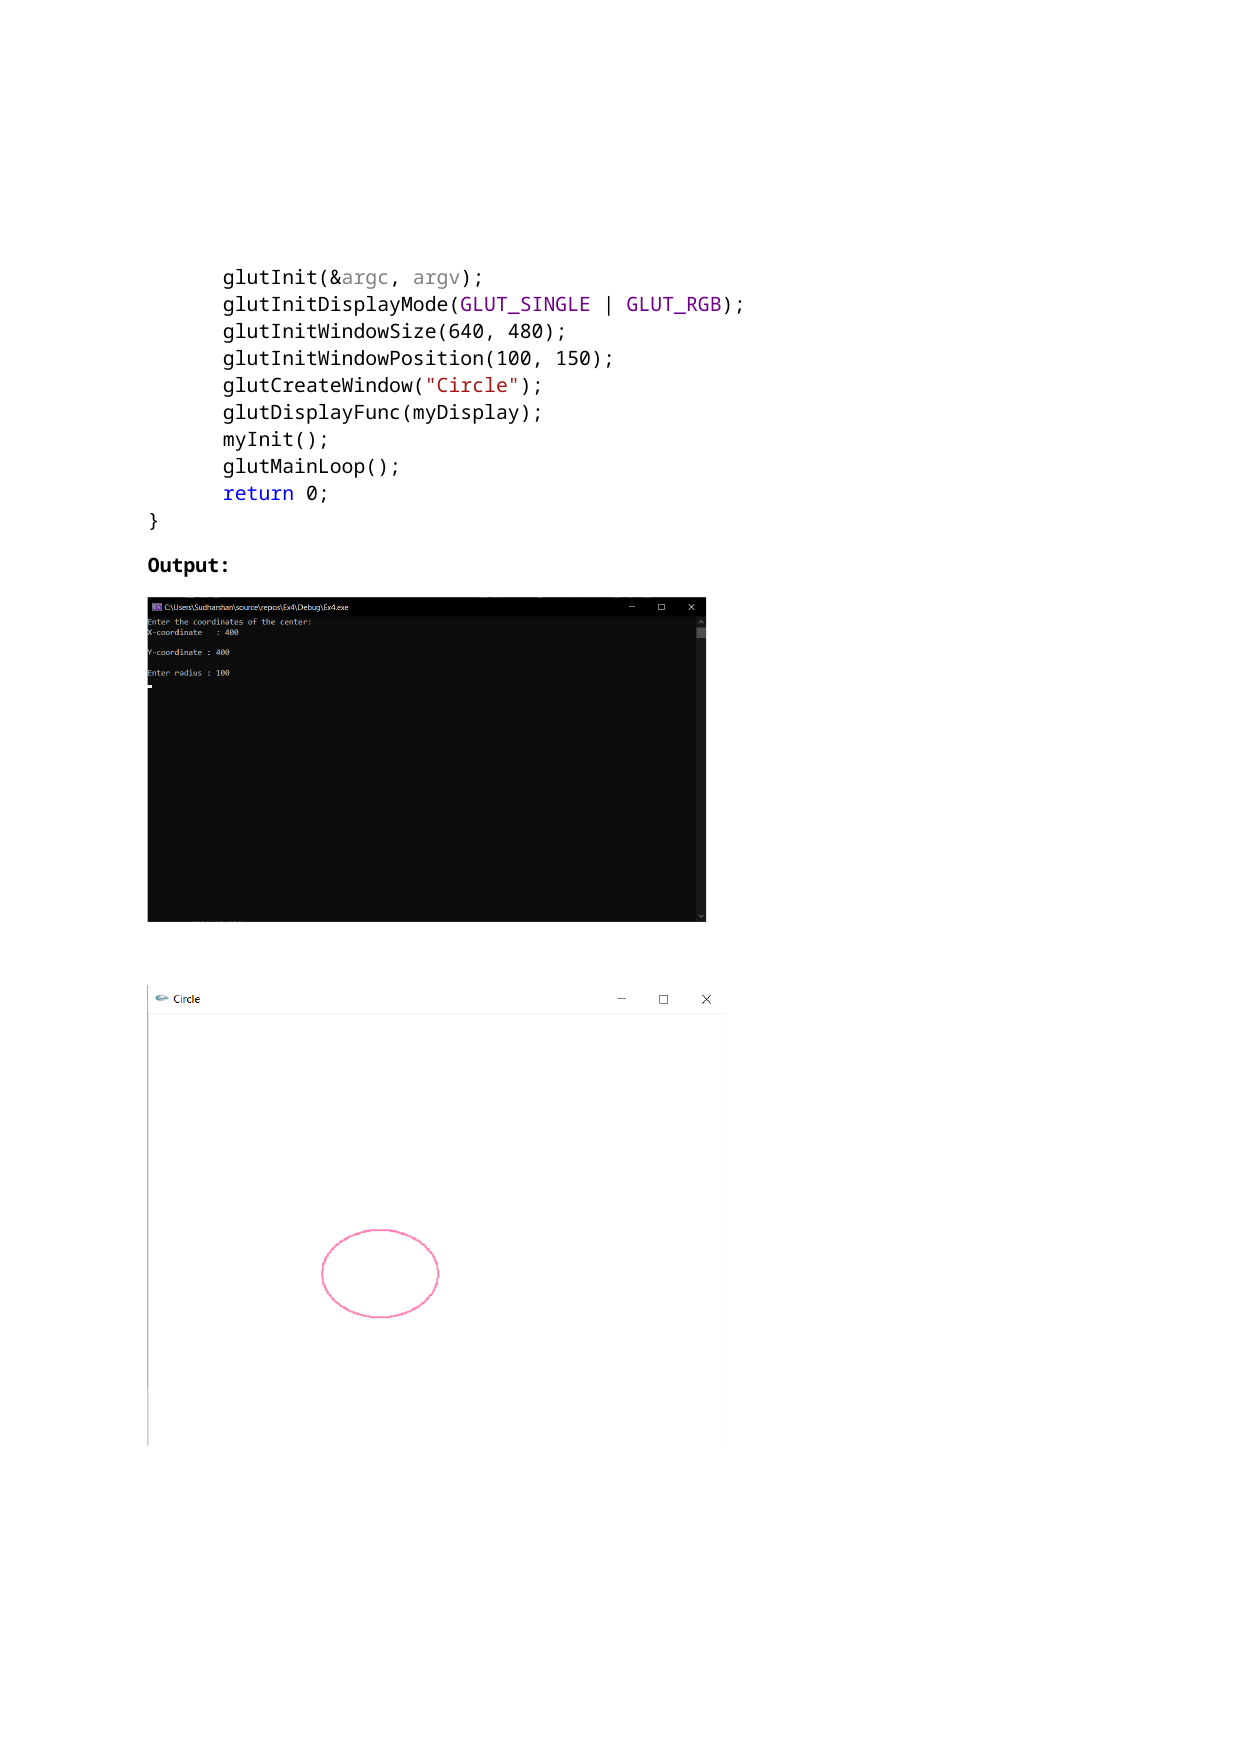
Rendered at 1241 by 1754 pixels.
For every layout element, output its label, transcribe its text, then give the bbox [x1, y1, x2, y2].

text myInit(); [148, 425, 1063, 452]
text Output: [148, 552, 1063, 579]
picture [147, 597, 707, 922]
text } [148, 506, 1063, 533]
text return 0; [148, 479, 1063, 506]
text glutInitDisplayMode(GLUT_SINGLE | GLUT_RGB); [148, 290, 1063, 317]
text glutInitWindowPosition(100, 150); [148, 344, 1063, 371]
text glutMainLoop(); [148, 452, 1063, 479]
picture [147, 985, 728, 1446]
text glutCreateWindow("Circle"); [148, 371, 1063, 398]
text glutDisplayFunc(myDisplay); [148, 398, 1063, 425]
text glutInitWindowSize(640, 480); [148, 317, 1063, 344]
text glutInit(&argc, argv); [148, 263, 1063, 290]
